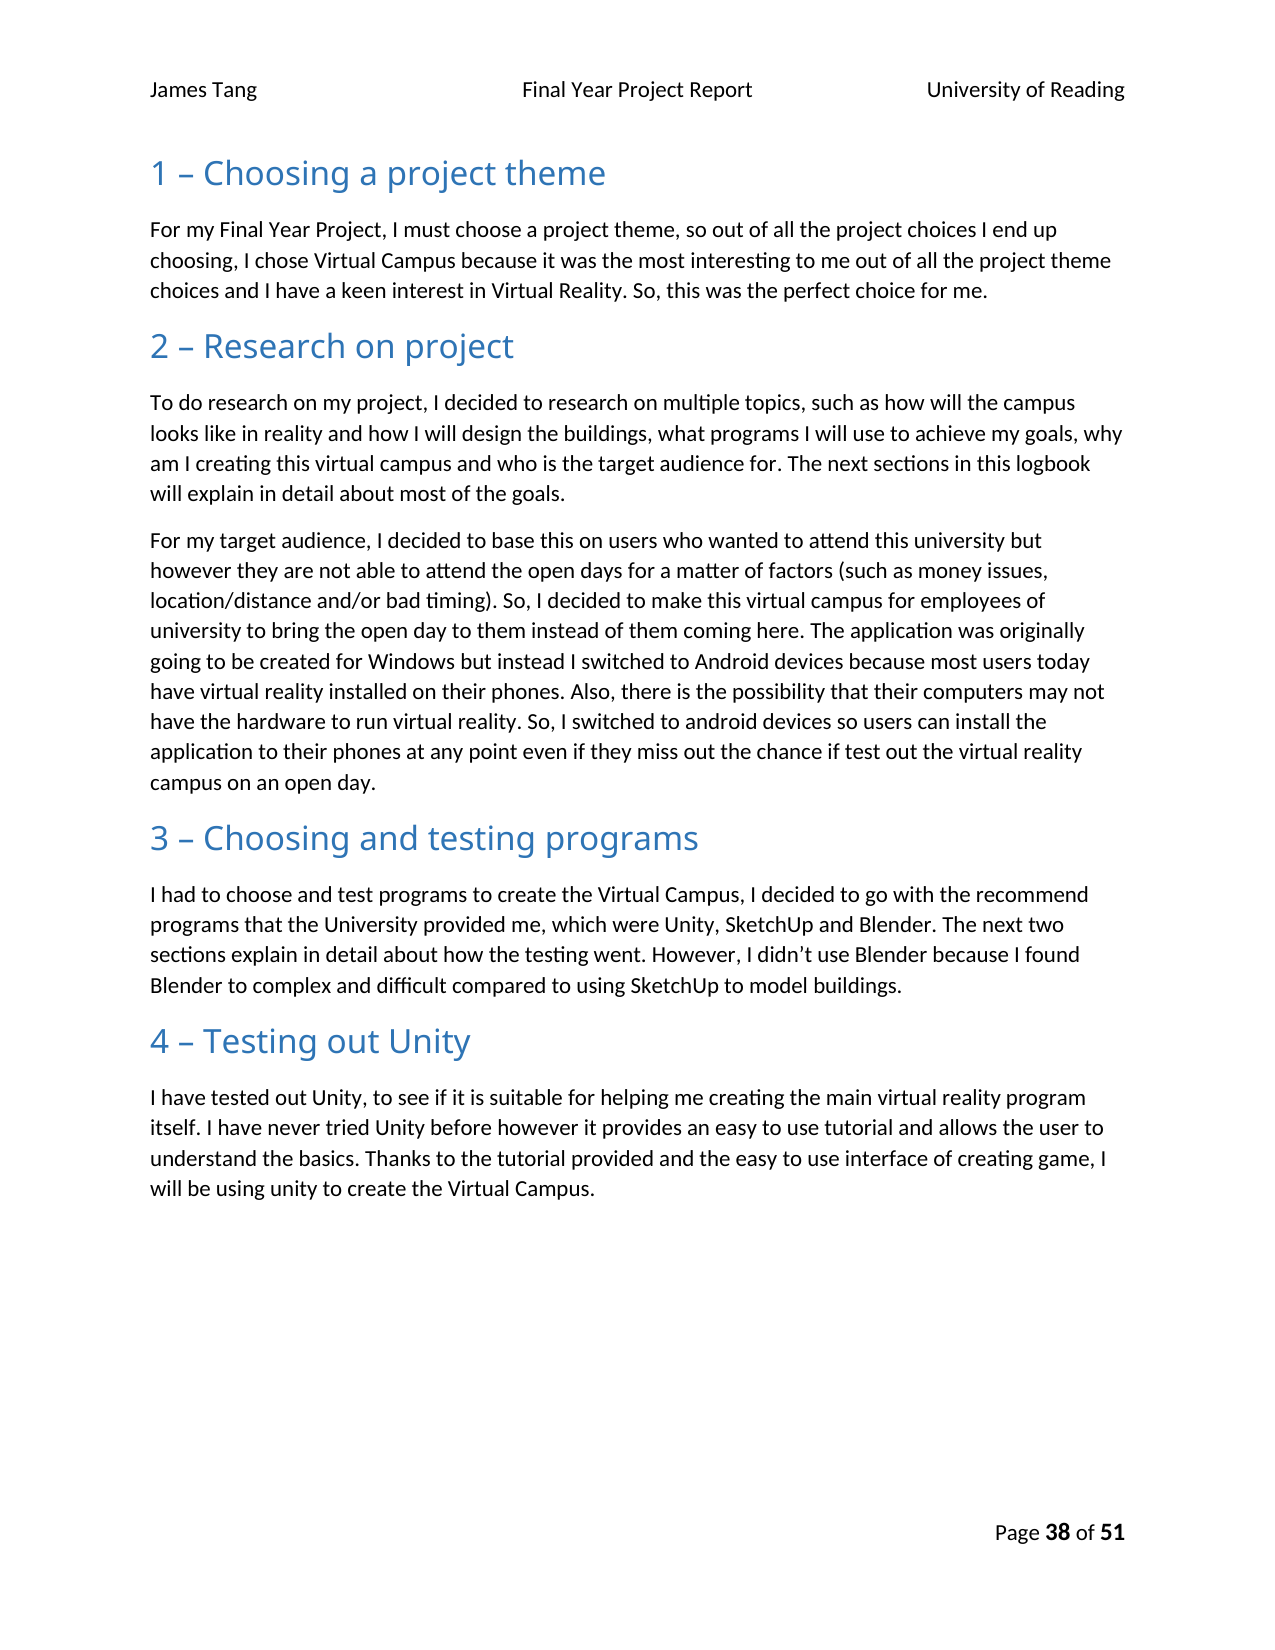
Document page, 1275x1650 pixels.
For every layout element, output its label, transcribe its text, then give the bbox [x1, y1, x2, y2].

text I had to choose and test programs to create the Virtual Campus, I decided to go with the recommend programs that the University provided me, which were Unity, SketchUp and Blender. The next two sections explain in detail about how the testing went. However, I didn’t use Blender because I found Blender to complex and difficult compared to using SketchUp to model buildings. [150, 880, 1125, 999]
text 1 – Choosing a project theme [150, 150, 1125, 195]
text 3 – Choosing and testing programs [150, 814, 1125, 860]
text To do research on my project, I decided to research on multiple topics, such as how will the campus looks like in reality and how I will design the buildings, what programs I will use to achieve my goals, why am I creating this virtual campus and who is the target audience for. The next sections in this logbook will explain in detail about most of the goals. [150, 388, 1125, 507]
text 4 – Testing out Unity [150, 1018, 1125, 1063]
text I have tested out Unity, to see if it is suitable for helping me creating the main virtual reality program itself. I have never tried Unity before however it provides an easy to use tutorial and allows the user to understand the basics. Thanks to the tutorial provided and the easy to use interface of creating game, I will be using unity to create the Virtual Campus. [150, 1083, 1125, 1202]
text For my Final Year Project, I must choose a project theme, so out of all the project choices I end up choosing, I chose Virtual Campus because it was the most interesting to me out of all the project theme choices and I have a keen interest in Virtual Reality. So, this was the perfect choice for me. [150, 216, 1125, 304]
text 2 – Research on project [150, 323, 1125, 368]
text For my target audience, I decided to base this on users who wanted to attend this university but however they are not able to attend the open days for a matter of factors (such as money issues, location/distance and/or bad timing). So, I decided to make this virtual campus for employees of university to bring the open day to them instead of them coming here. The application was originally going to be created for Windows but instead I switched to Android devices because most users today have virtual reality installed on their phones. Also, there is the possibility that their computers may not have the hardware to run virtual reality. So, I switched to android devices so users can install the application to their phones at any point even if they miss out the chance if test out the virtual reality campus on an open day. [150, 526, 1125, 796]
